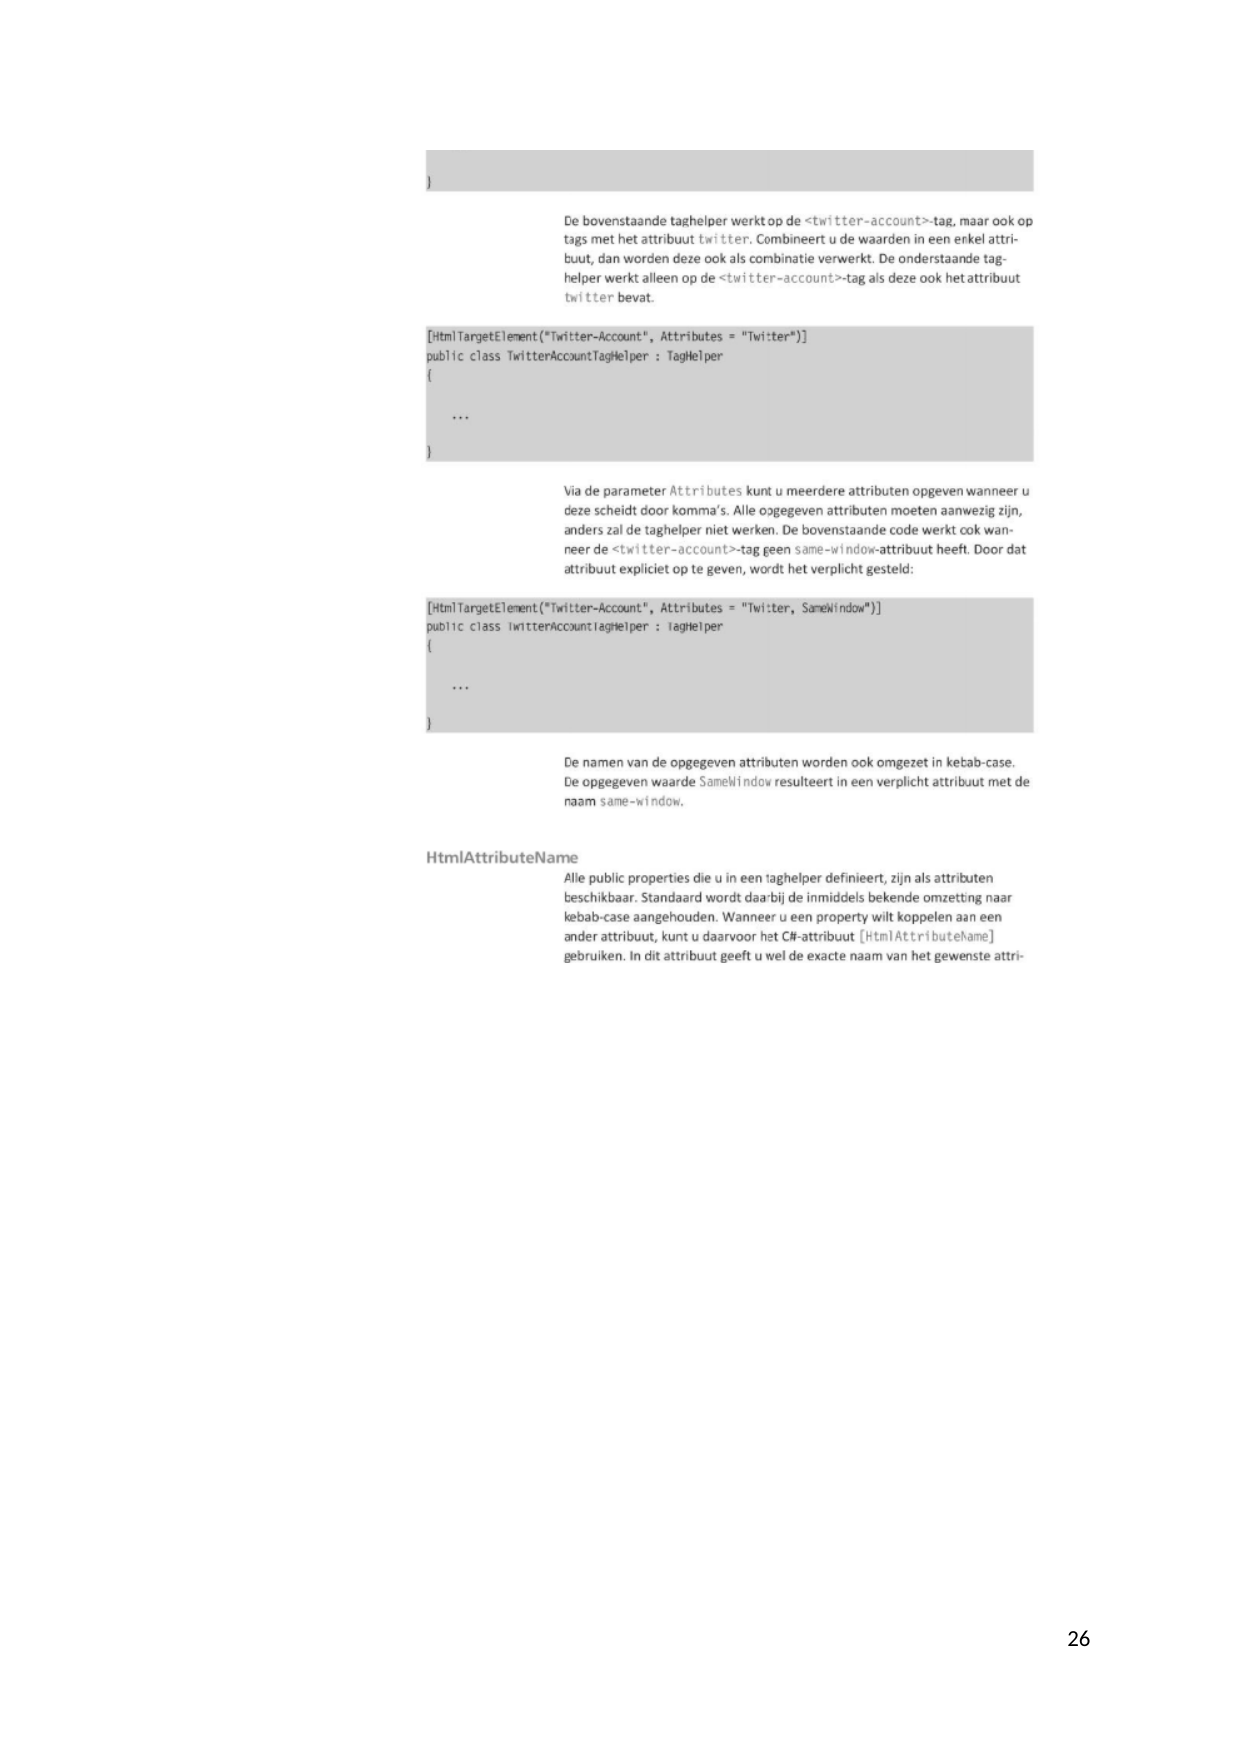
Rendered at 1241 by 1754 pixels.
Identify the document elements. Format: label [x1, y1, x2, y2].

picture [375, 150, 1143, 968]
